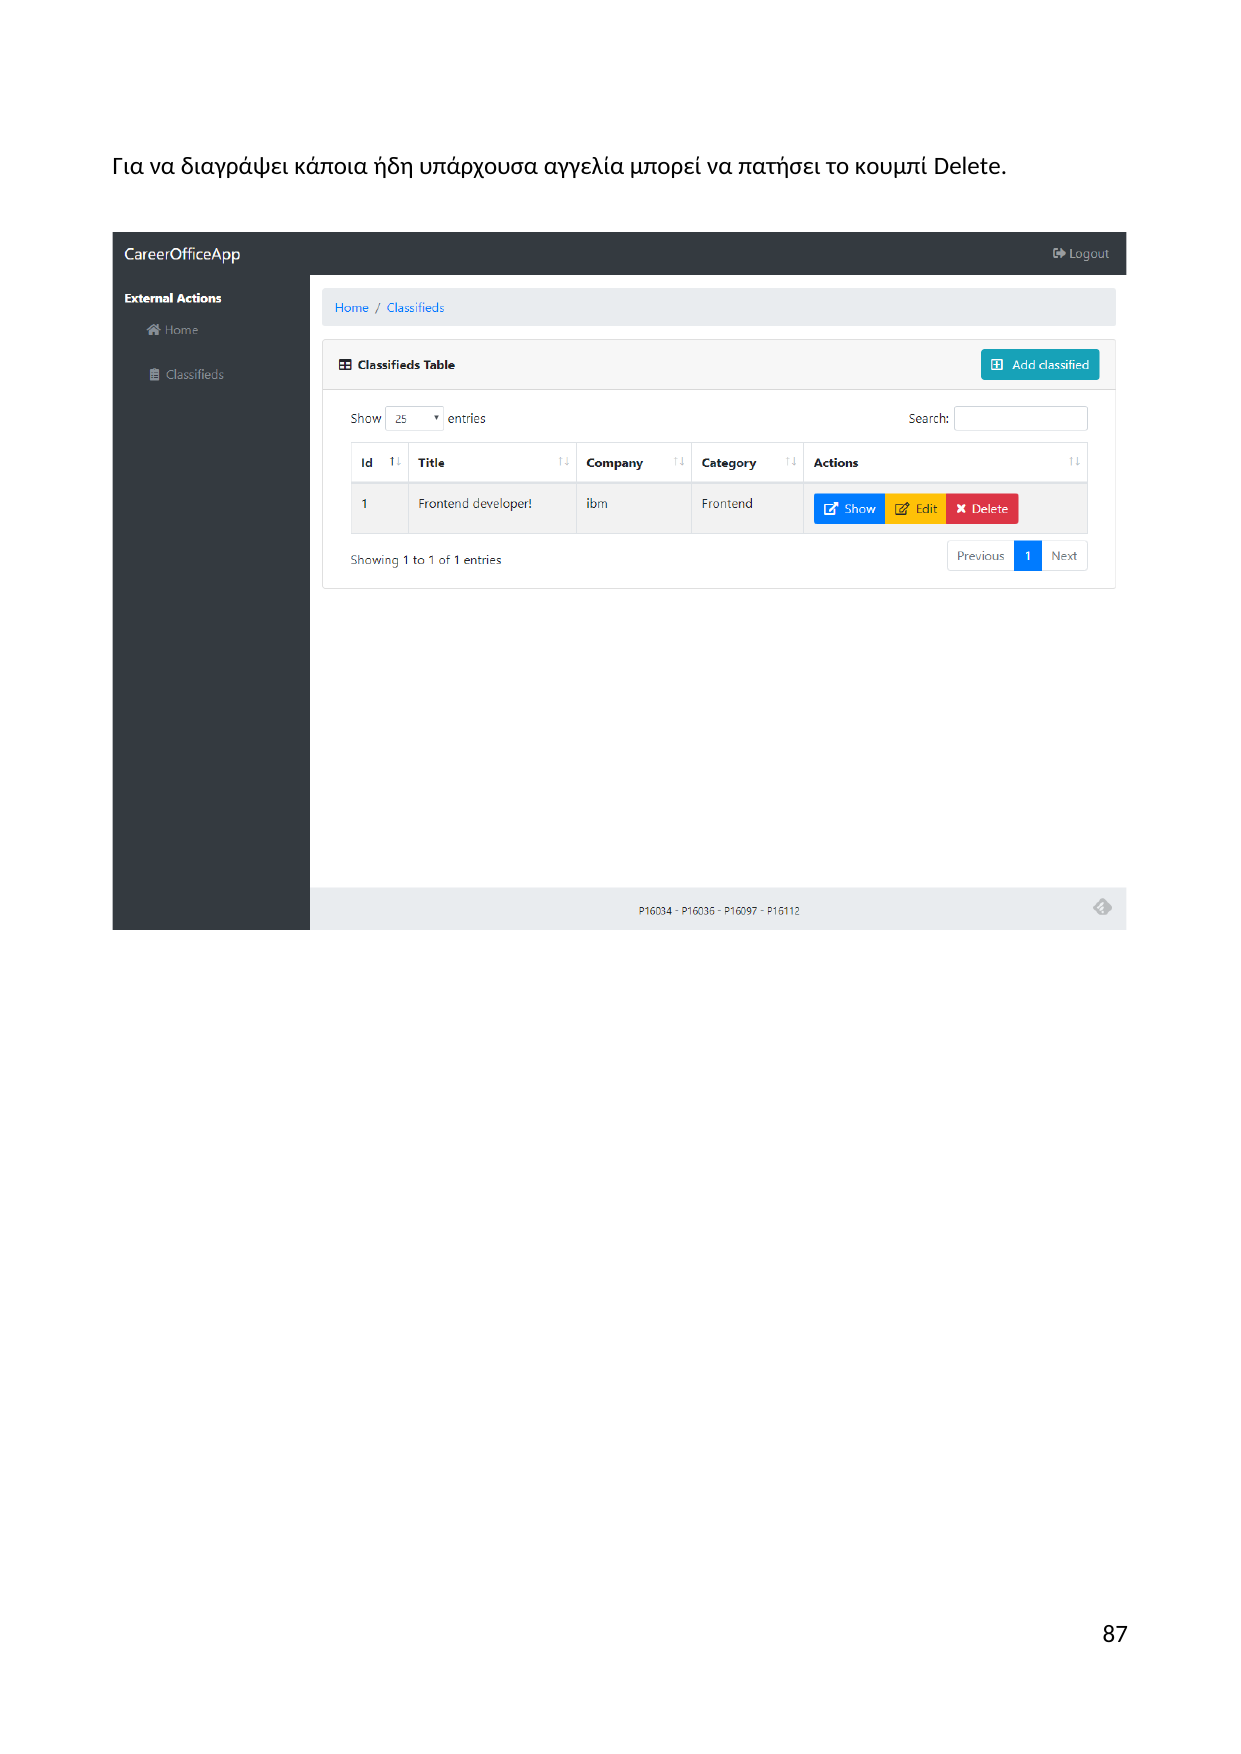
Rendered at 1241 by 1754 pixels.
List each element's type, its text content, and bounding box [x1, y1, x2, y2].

text Για να διαγράψει κάποια ήδη υπάρχουσα αγγελία μπορεί να πατήσει το κουμπί Delete. [112, 150, 1128, 181]
picture [112, 232, 1127, 930]
